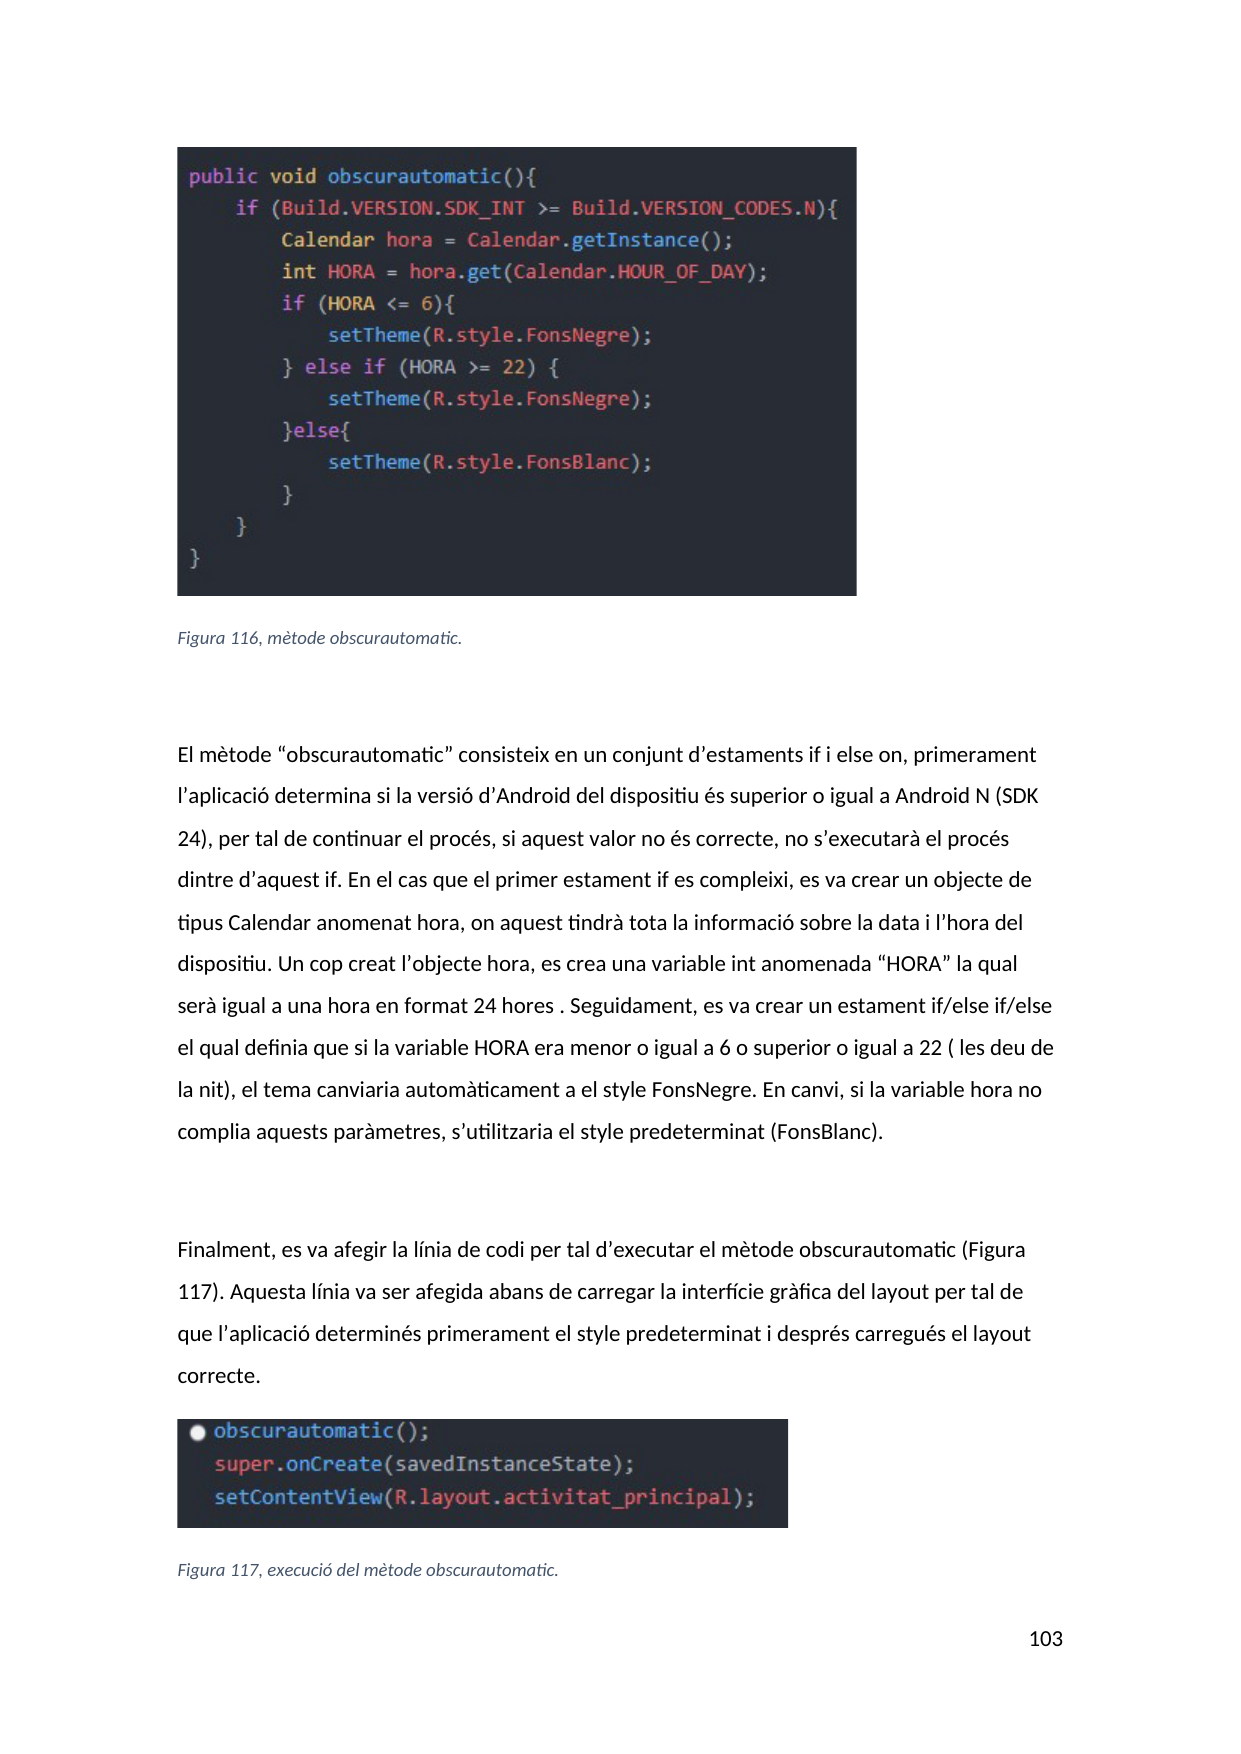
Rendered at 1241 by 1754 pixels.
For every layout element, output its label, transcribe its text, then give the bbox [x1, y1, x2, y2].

text Figura 117, execució del mètode obscurautomatic. [177, 1558, 1063, 1581]
text Figura 116, mètode obscurautomatic. [177, 626, 1063, 649]
text El mètode “obscurautomatic” consisteix en un conjunt d’estaments if i else on, primerament l’aplicació determina si la versió d’Android del dispositiu és superior o igual a Android N (SDK 24), per tal de continuar el procés, si aquest valor no és correcte, no s’executarà el procés dintre d’aquest if. En el cas que el primer estament if es compleixi, es va crear un objecte de tipus Calendar anomenat hora, on aquest tindrà tota la informació sobre la data i l’hora del dispositiu. Un cop creat l’objecte hora, es crea una variable int anomenada “HORA” la qual serà igual a una hora en format 24 hores . Seguidament, es va crear un estament if/else if/else el qual definia que si la variable HORA era menor o igual a 6 o superior o igual a 22 ( les deu de la nit), el tema canviaria automàticament a el style FonsNegre. En canvi, si la variable hora no complia aquests paràmetres, s’utilitzaria el style predeterminat (FonsBlanc). [177, 740, 1063, 1146]
picture [177, 147, 857, 596]
text Finalment, es va afegir la línia de codi per tal d’executar el mètode obscurautomatic (Figura 117). Aquesta línia va ser afegida abans de carregar la interfície gràfica del layout per tal de que l’aplicació determinés primerament el style predeterminat i després carregués el layout correcte. [177, 1235, 1063, 1389]
picture [177, 1419, 789, 1528]
